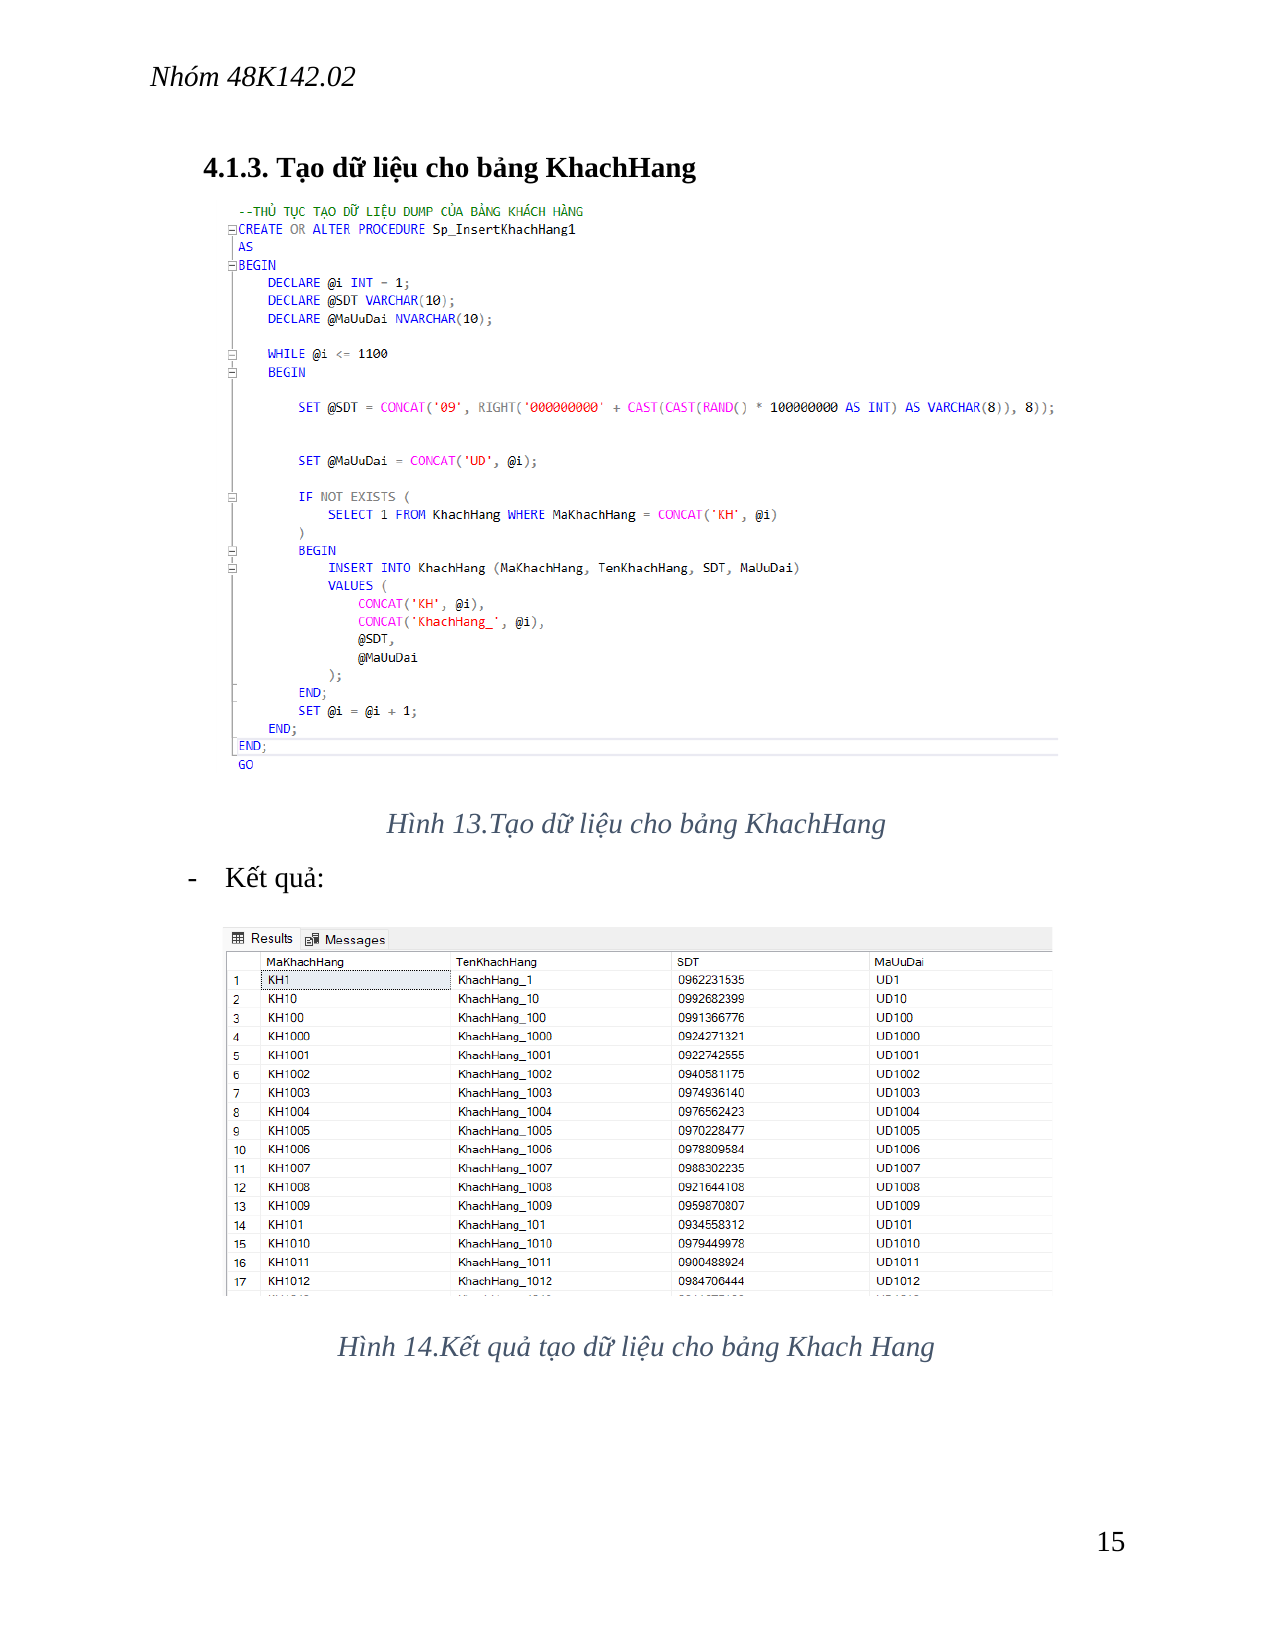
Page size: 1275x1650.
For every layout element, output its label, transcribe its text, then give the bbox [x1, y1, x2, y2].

picture [216, 200, 1059, 773]
subtitle Tạo dữ liệu cho bảng KhachHang [179, 150, 1125, 183]
picture [222, 927, 1053, 1296]
text Hình 13.Tạo dữ liệu cho bảng KhachHang [150, 806, 1125, 839]
list Kết quả: [187, 860, 1125, 894]
text Hình 14.Kết quả tạo dữ liệu cho bảng Khach Hang [150, 1329, 1125, 1363]
